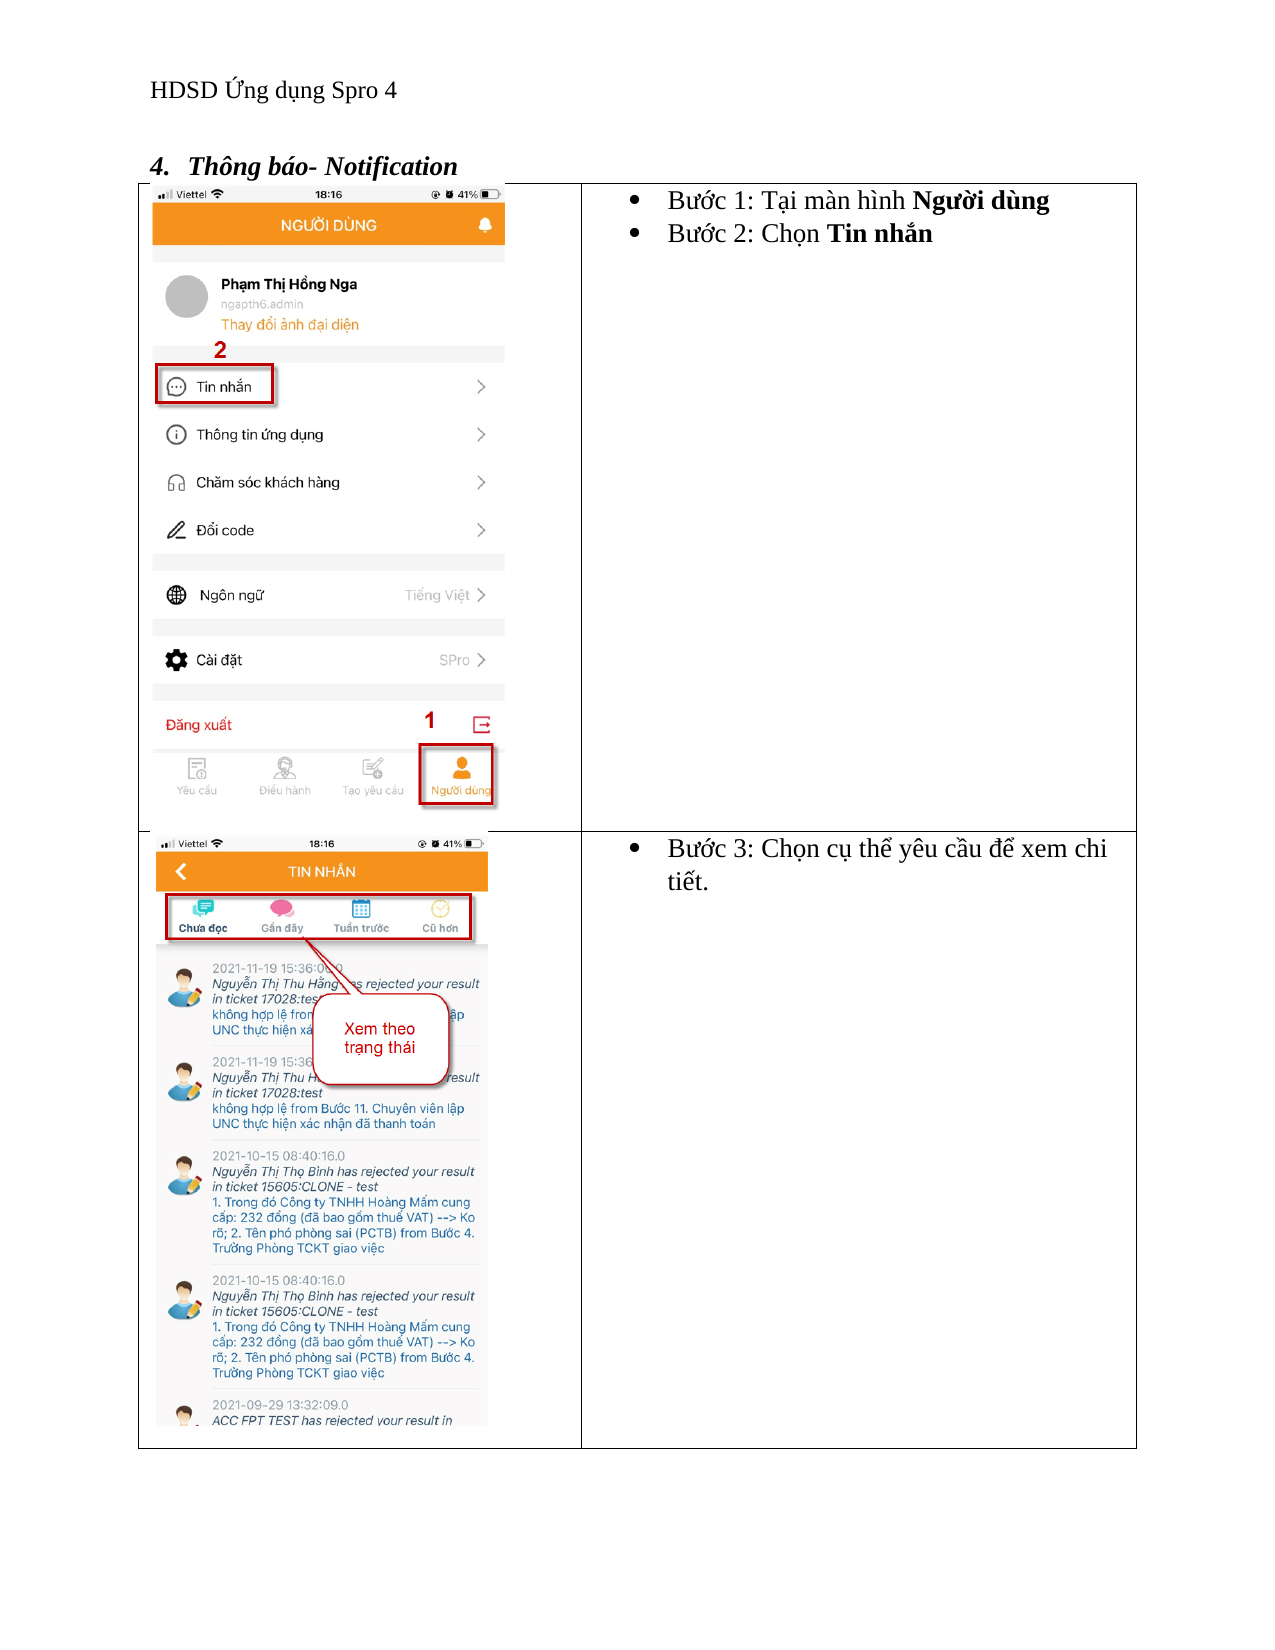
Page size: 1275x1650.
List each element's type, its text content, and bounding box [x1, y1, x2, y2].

table_cell [139, 832, 581, 1448]
table_header [139, 184, 581, 831]
picture [150, 831, 489, 1447]
table_cell Bước 3: Chọn cụ thể yêu cầu để xem chi tiết. [582, 832, 1136, 1448]
picture [150, 183, 505, 829]
table_header Bước 1: Tại màn hình Người dùng Bước 2: Chọn Tin nhắn [582, 184, 1136, 831]
subtitle Thông báo- Notification [150, 150, 1125, 181]
